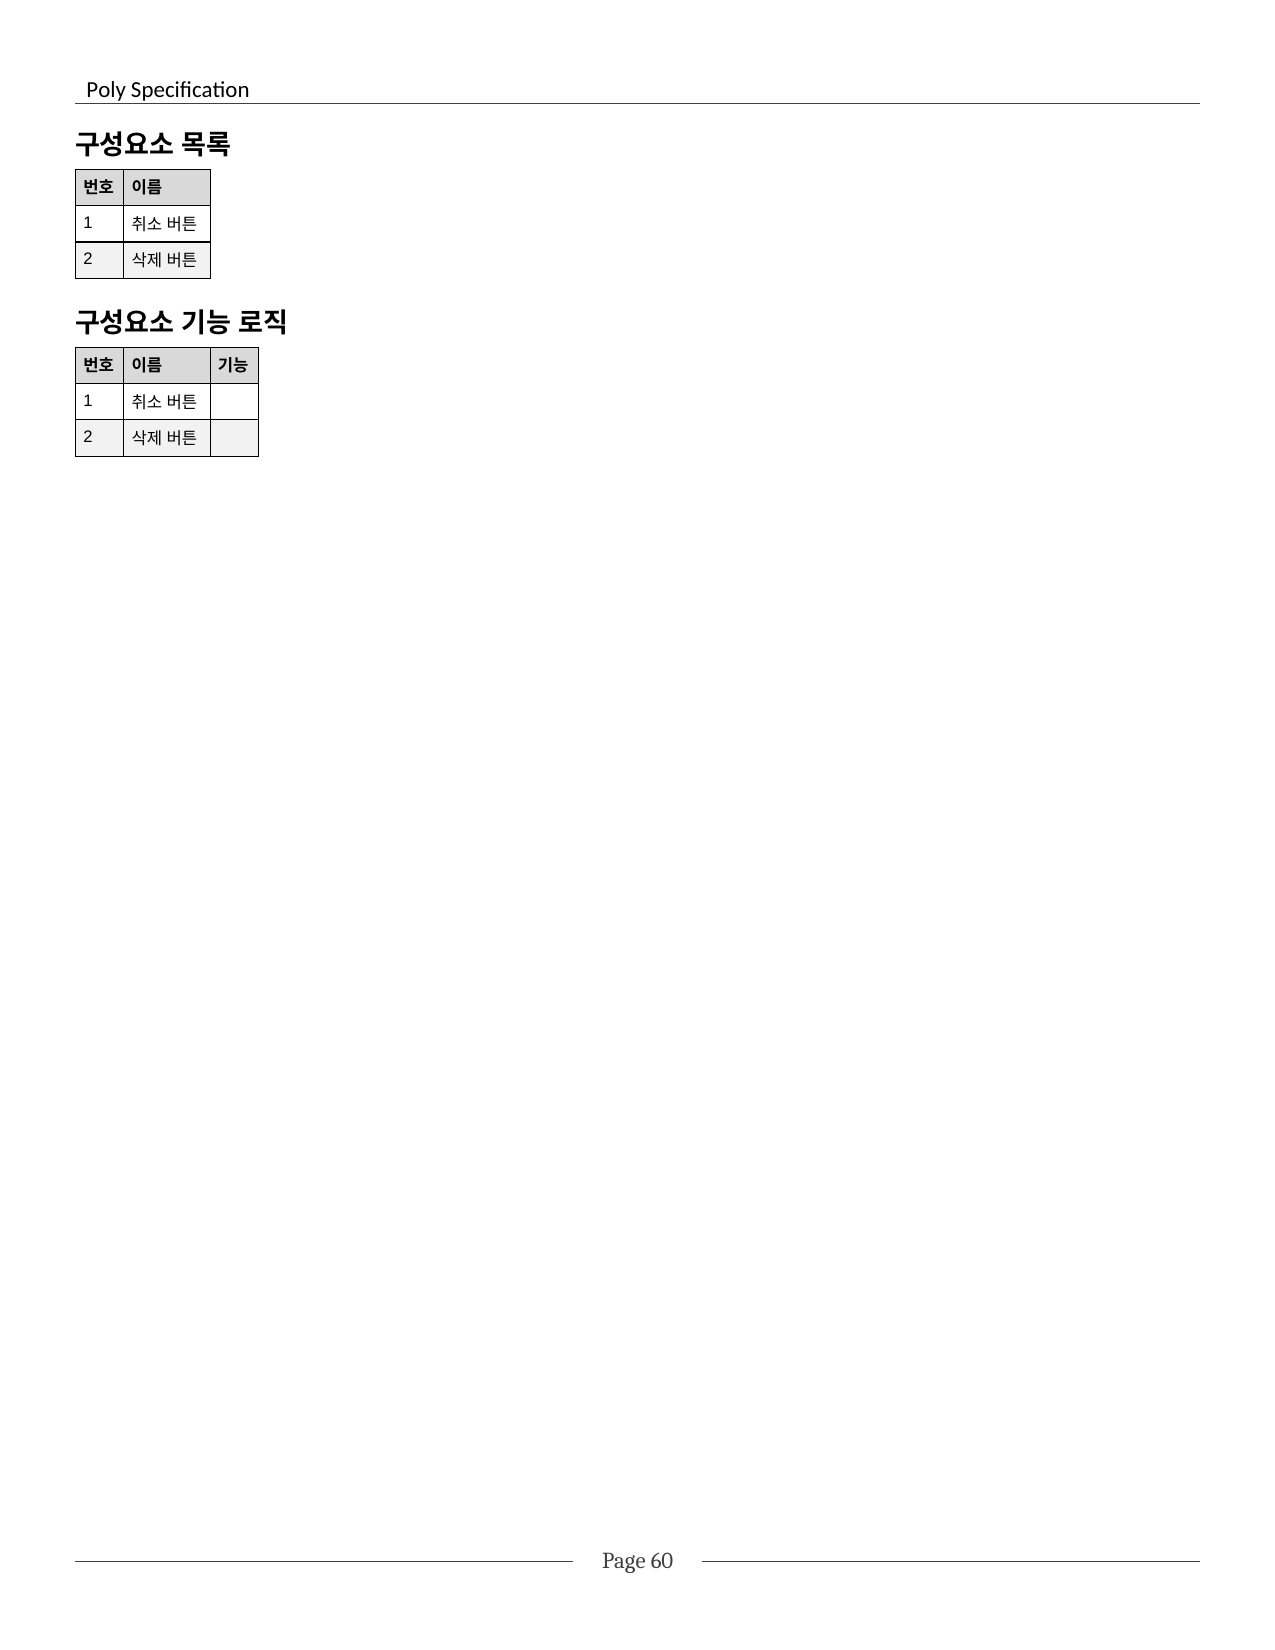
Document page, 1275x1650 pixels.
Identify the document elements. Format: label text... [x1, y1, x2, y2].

table_cell 취소 버튼 [124, 384, 210, 419]
table_cell 1 [76, 384, 123, 419]
subtitle 구성요소 목록 [75, 126, 1200, 163]
table_header 기능 [211, 348, 258, 383]
table_cell 2 [76, 243, 123, 278]
table_header 번호 [76, 170, 123, 205]
table_header 이름 [124, 348, 210, 383]
table_cell 2 [76, 420, 123, 456]
table_cell [211, 384, 258, 419]
table_cell 취소 버튼 [124, 206, 210, 241]
table_cell 1 [76, 206, 123, 241]
table_cell [211, 420, 258, 456]
table_cell 삭제 버튼 [124, 420, 210, 456]
table_header 이름 [124, 170, 210, 205]
table_header 번호 [76, 348, 123, 383]
subtitle 구성요소 기능 로직 [75, 304, 1200, 341]
table_cell 삭제 버튼 [124, 243, 210, 278]
